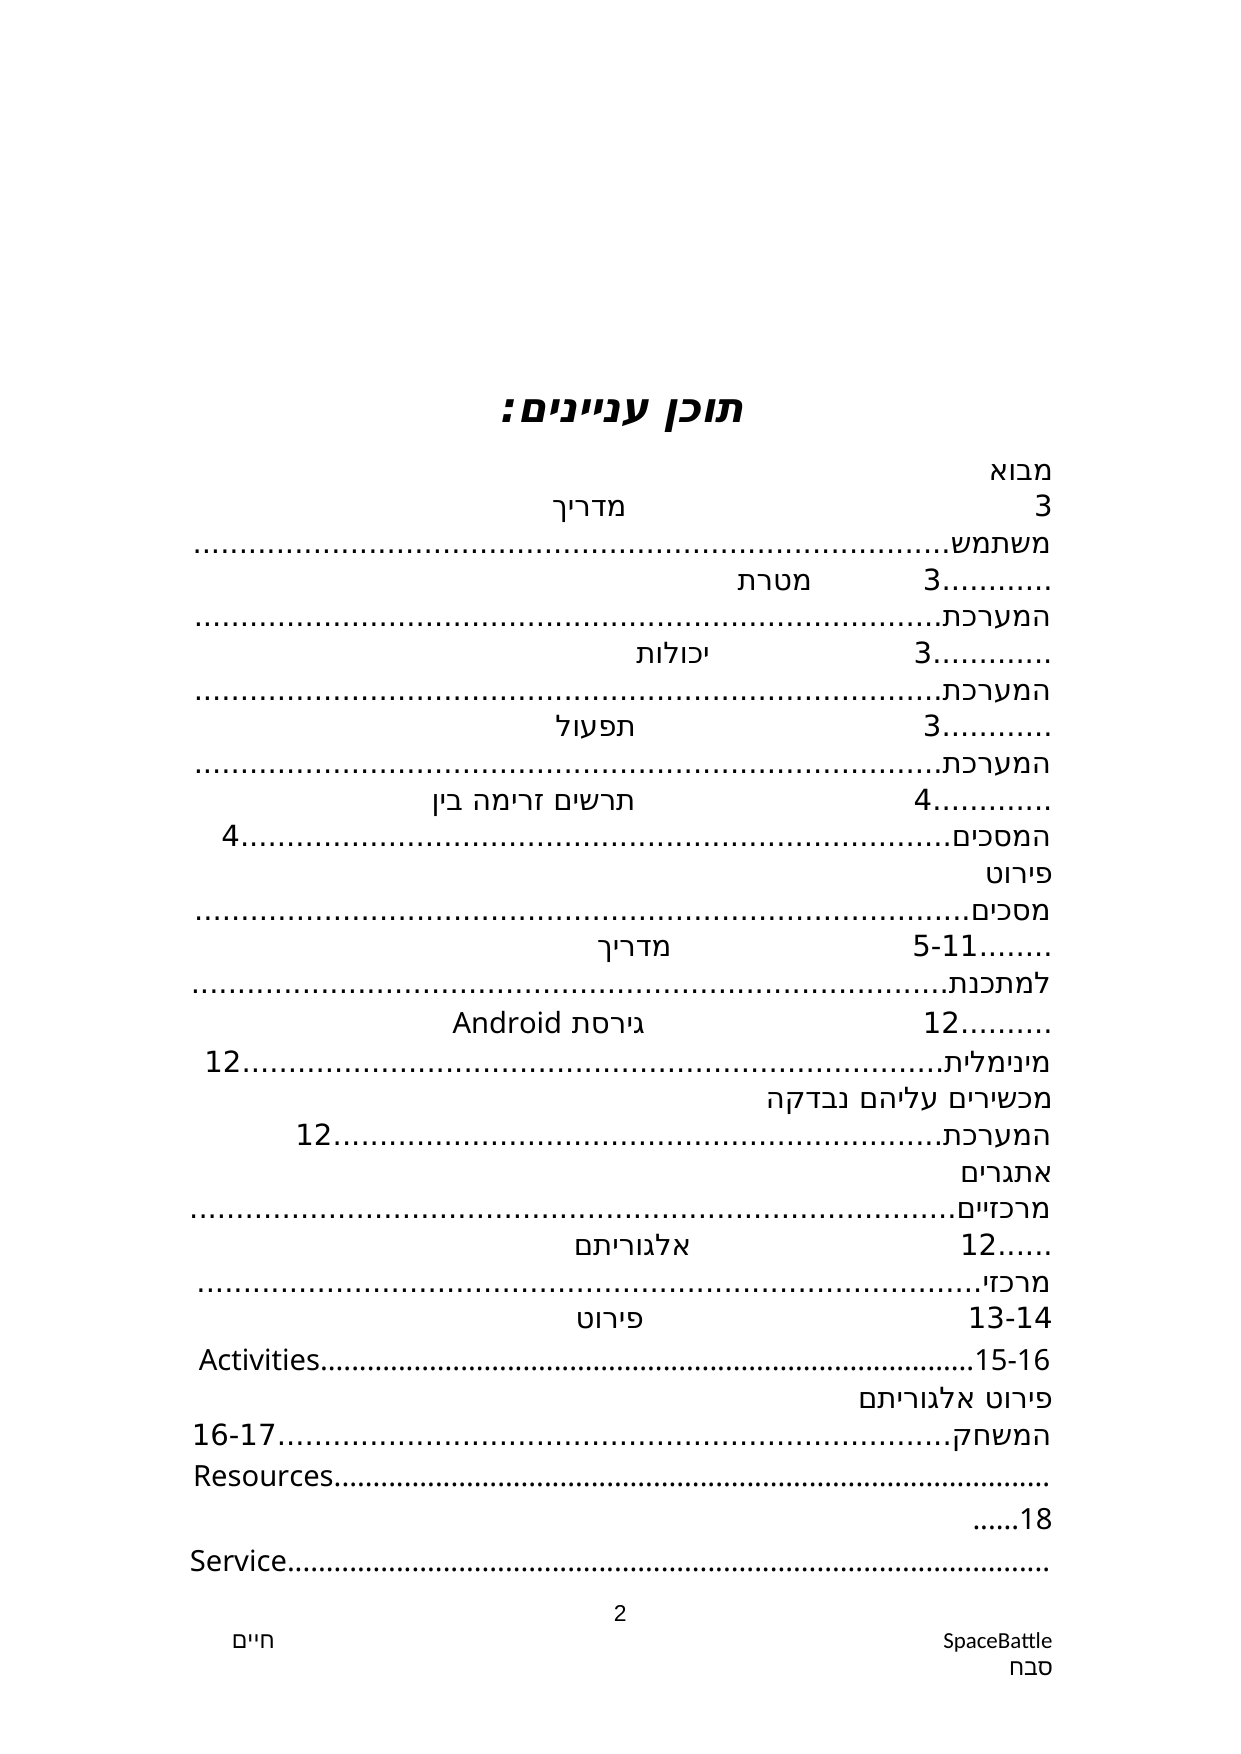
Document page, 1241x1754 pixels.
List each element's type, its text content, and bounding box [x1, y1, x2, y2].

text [187, 453, 1053, 1580]
text תוכן עניינים: [187, 384, 1053, 432]
